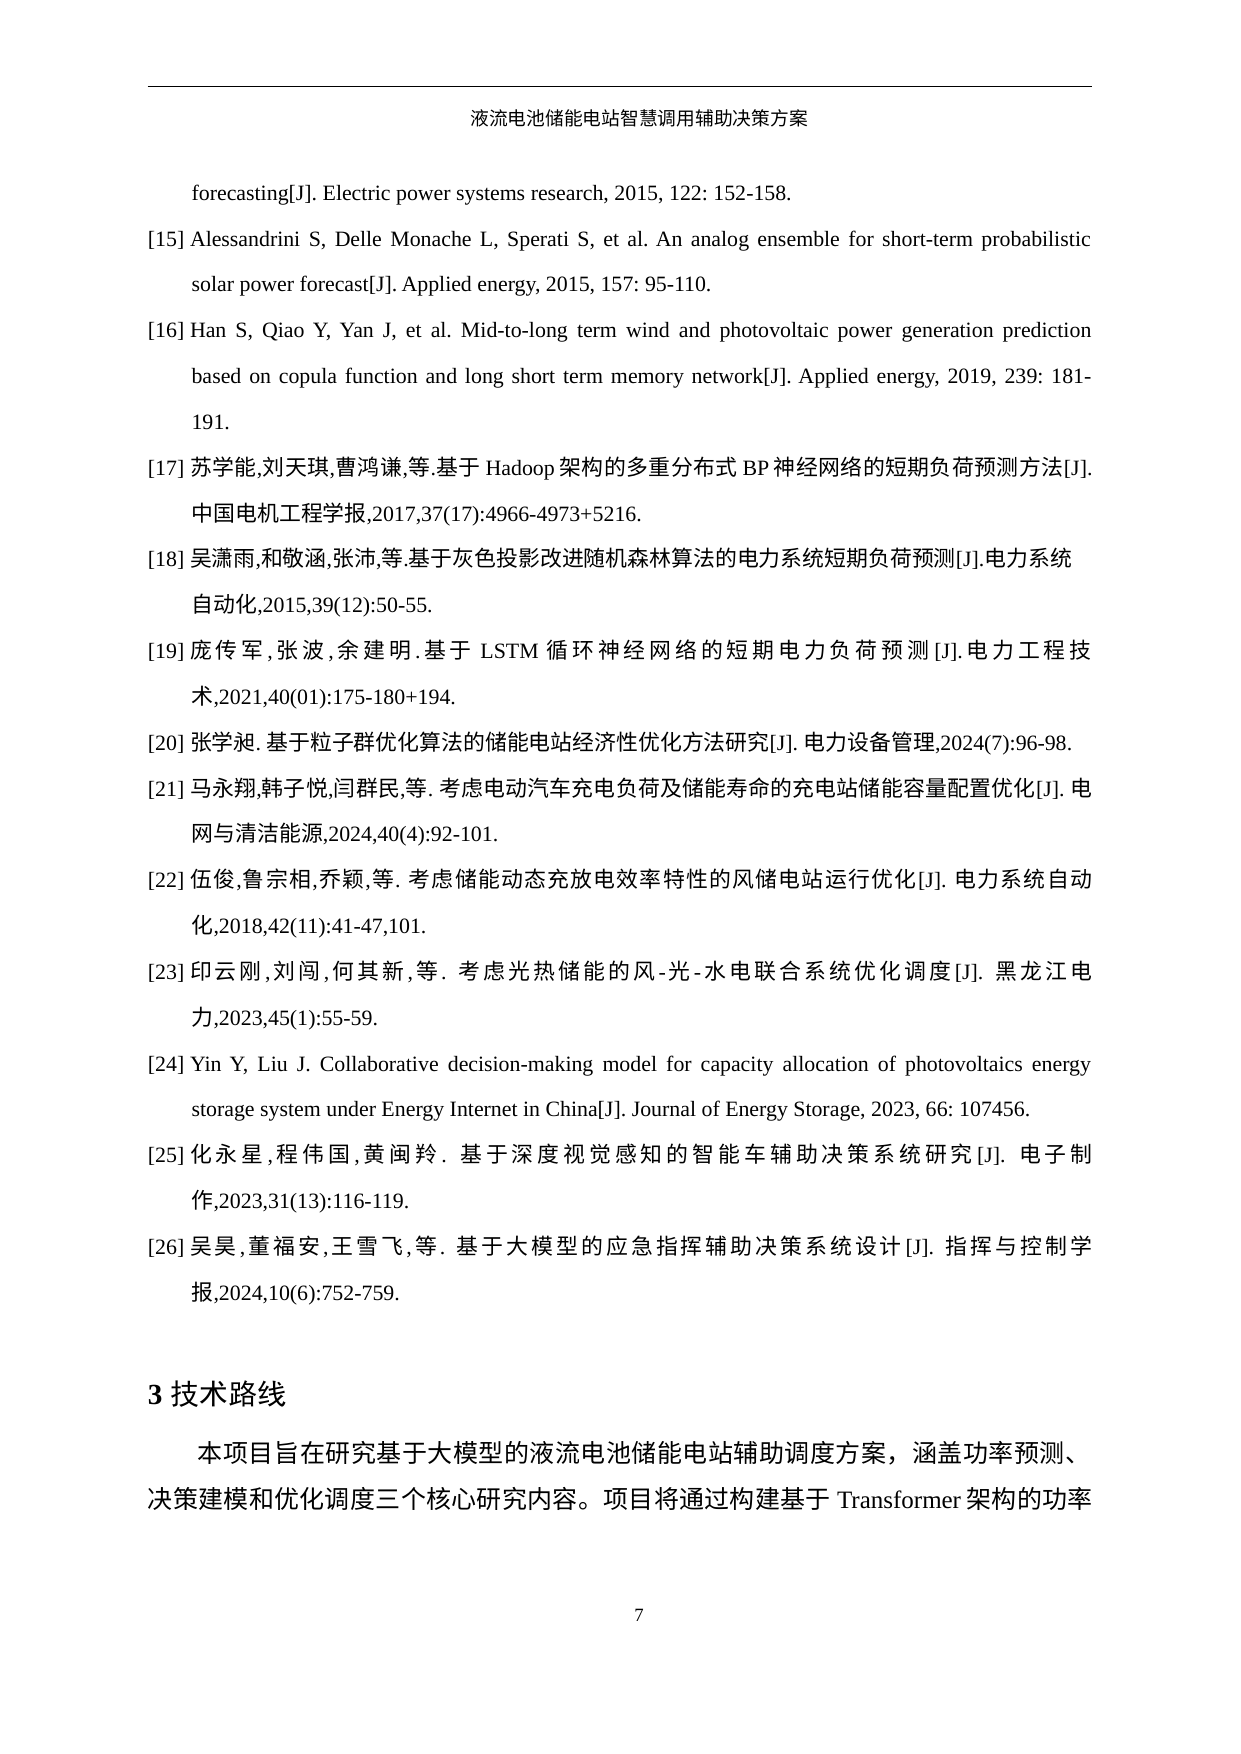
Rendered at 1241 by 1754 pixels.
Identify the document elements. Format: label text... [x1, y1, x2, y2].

list 吴昊,董福安,王雪飞,等. 基于大模型的应急指挥辅助决策系统设计[J]. 指挥与控制学报,2024,10(6):752-759. [148, 1218, 1092, 1309]
list 苏学能,刘天琪,曹鸿谦,等.基于Hadoop架构的多重分布式BP神经网络的短期负荷预测方法[J].中国电机工程学报,2017,37(17):4966-4973+5216. [148, 438, 1092, 530]
list 马永翔,韩子悦,闫群民,等. 考虑电动汽车充电负荷及储能寿命的充电站储能容量配置优化[J]. 电网与清洁能源,2024,40(4):92-101. [148, 759, 1092, 851]
list Alessandrini S, Delle Monache L, Sperati S, et al. An analog ensemble for short-term probabilistic solar power forecast[J]. Applied energy, 2015, 157: 95-110. [148, 209, 1092, 301]
list 张学昶. 基于粒子群优化算法的储能电站经济性优化方法研究[J]. 电力设备管理,2024(7):96-98. [148, 713, 1092, 759]
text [148, 1426, 1092, 1518]
list 化永星,程伟国,黄闽羚. 基于深度视觉感知的智能车辅助决策系统研究[J]. 电子制作,2023,31(13):116-119. [148, 1126, 1092, 1218]
list 吴潇雨,和敬涵,张沛,等.基于灰色投影改进随机森林算法的电力系统短期负荷预测[J].电力系统自动化,2015,39(12):50-55. [148, 530, 1092, 622]
list 印云刚,刘闯,何其新,等. 考虑光热储能的风-光-水电联合系统优化调度[J]. 黑龙江电力,2023,45(1):55-59. [148, 943, 1092, 1034]
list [148, 163, 1092, 209]
list 庞传军,张波,余建明.基于LSTM循环神经网络的短期电力负荷预测[J].电力工程技术,2021,40(01):175-180+194. [148, 622, 1092, 713]
list Yin Y, Liu J. Collaborative decision-making model for capacity allocation of photovoltaics energy storage system under Energy Internet in China[J]. Journal of Energy Storage, 2023, 66: 107456. [148, 1034, 1092, 1126]
list 伍俊,鲁宗相,乔颖,等. 考虑储能动态充放电效率特性的风储电站运行优化[J]. 电力系统自动化,2018,42(11):41-47,101. [148, 851, 1092, 943]
subtitle 技术路线 [148, 1368, 1092, 1413]
